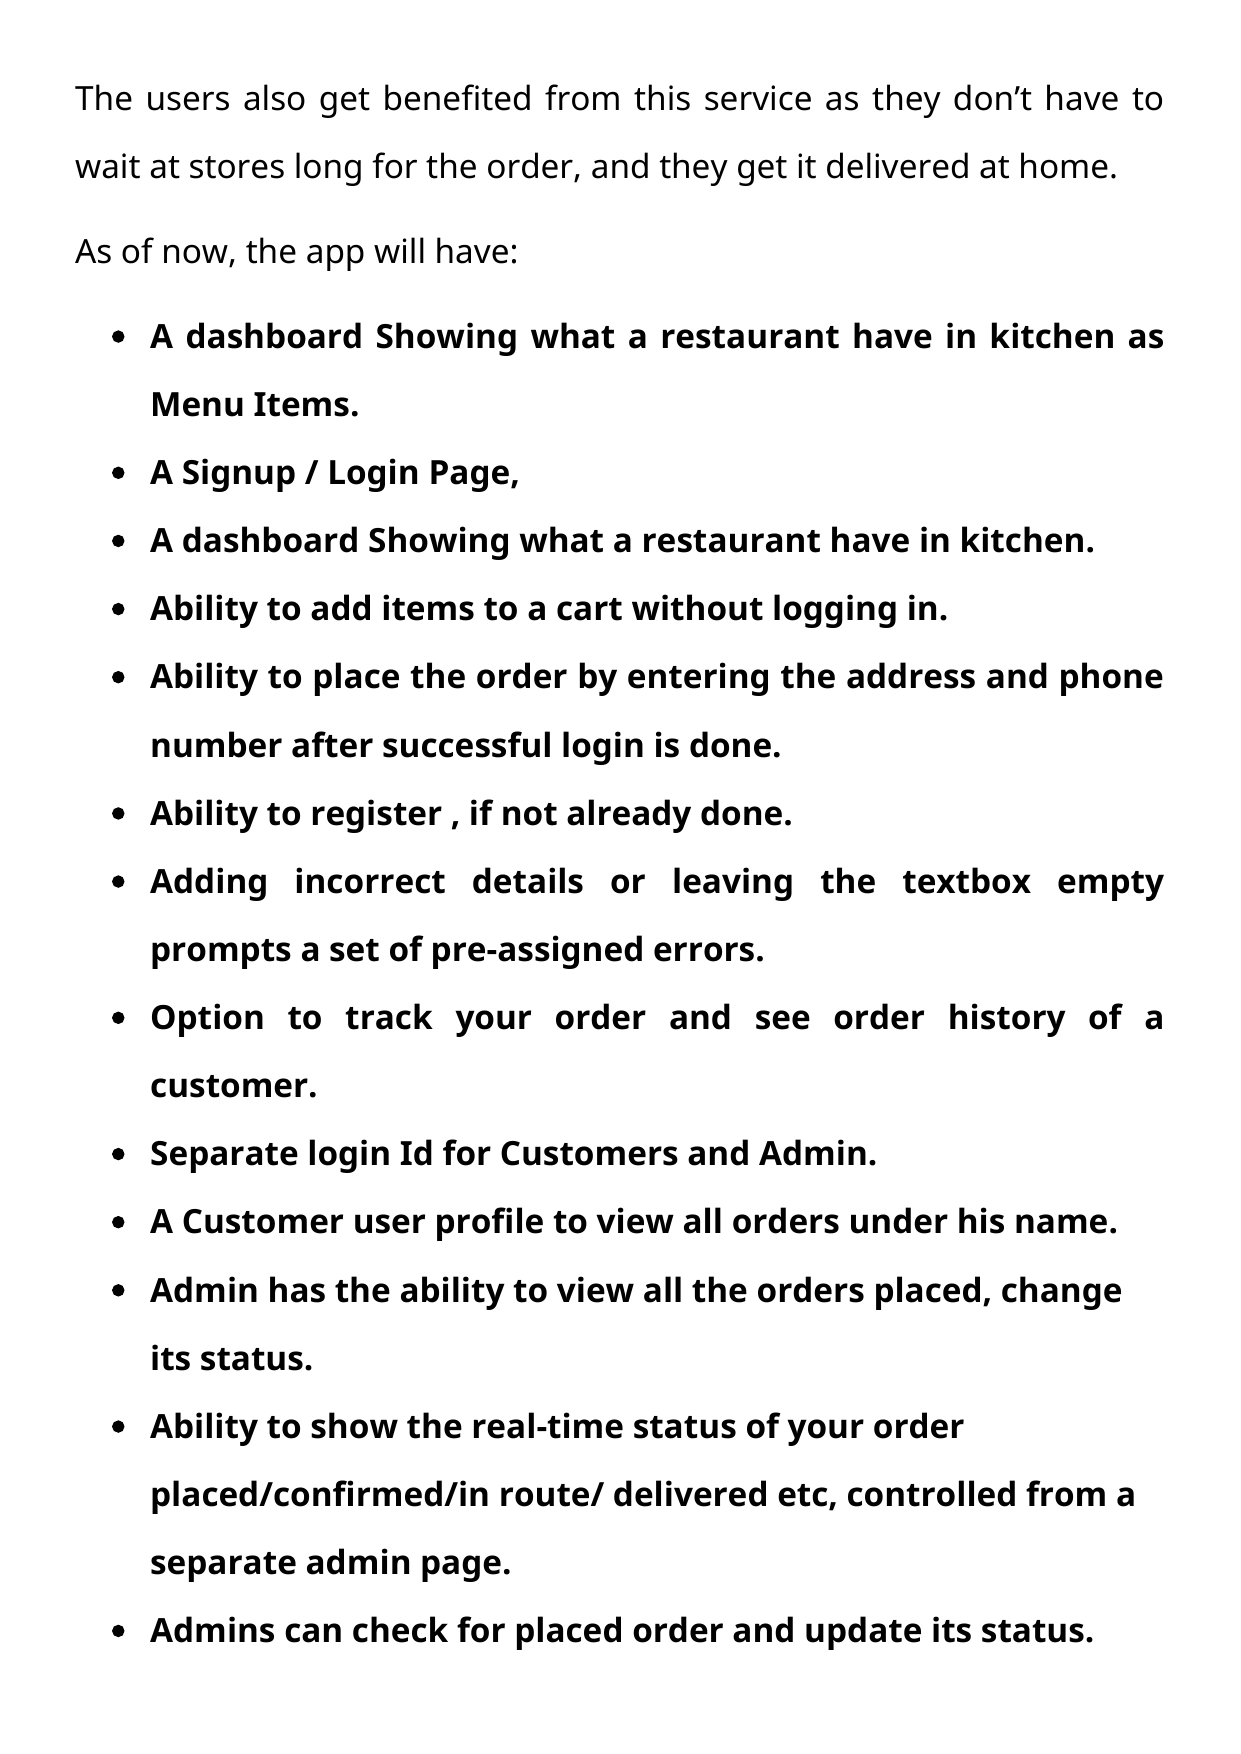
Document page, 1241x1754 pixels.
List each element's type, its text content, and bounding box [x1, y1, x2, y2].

list A Customer user profile to view all orders under his name. [112, 1198, 1165, 1244]
list Admin has the ability to view all the orders placed, change its status. [112, 1266, 1165, 1380]
list Admins can check for placed order and update its status. [112, 1607, 1165, 1652]
list A Signup / Login Page, [112, 449, 1165, 494]
list A dashboard Showing what a restaurant have in kitchen. [112, 517, 1165, 562]
list Ability to place the order by entering the address and phone number after successful login is done. [112, 653, 1165, 767]
list Option to track your order and see order history of a customer. [112, 994, 1165, 1107]
text The users also get benefited from this service as they don’t have to wait at stores long for the order, and they get it delivered at home. [75, 75, 1165, 188]
list Ability to show the real-time status of your order placed/confirmed/in route/ delivered etc, controlled from a separate admin page. [112, 1403, 1165, 1584]
list Ability to add items to a cart without logging in. [112, 585, 1165, 631]
list A dashboard Showing what a restaurant have in kitchen as Menu Items. [112, 313, 1165, 426]
list Separate login Id for Customers and Admin. [112, 1130, 1165, 1176]
text As of now, the app will have: [75, 228, 1165, 273]
list Ability to register , if not already done. [112, 789, 1165, 835]
list Adding incorrect details or leaving the textbox empty prompts a set of pre-assigned errors. [112, 858, 1165, 971]
